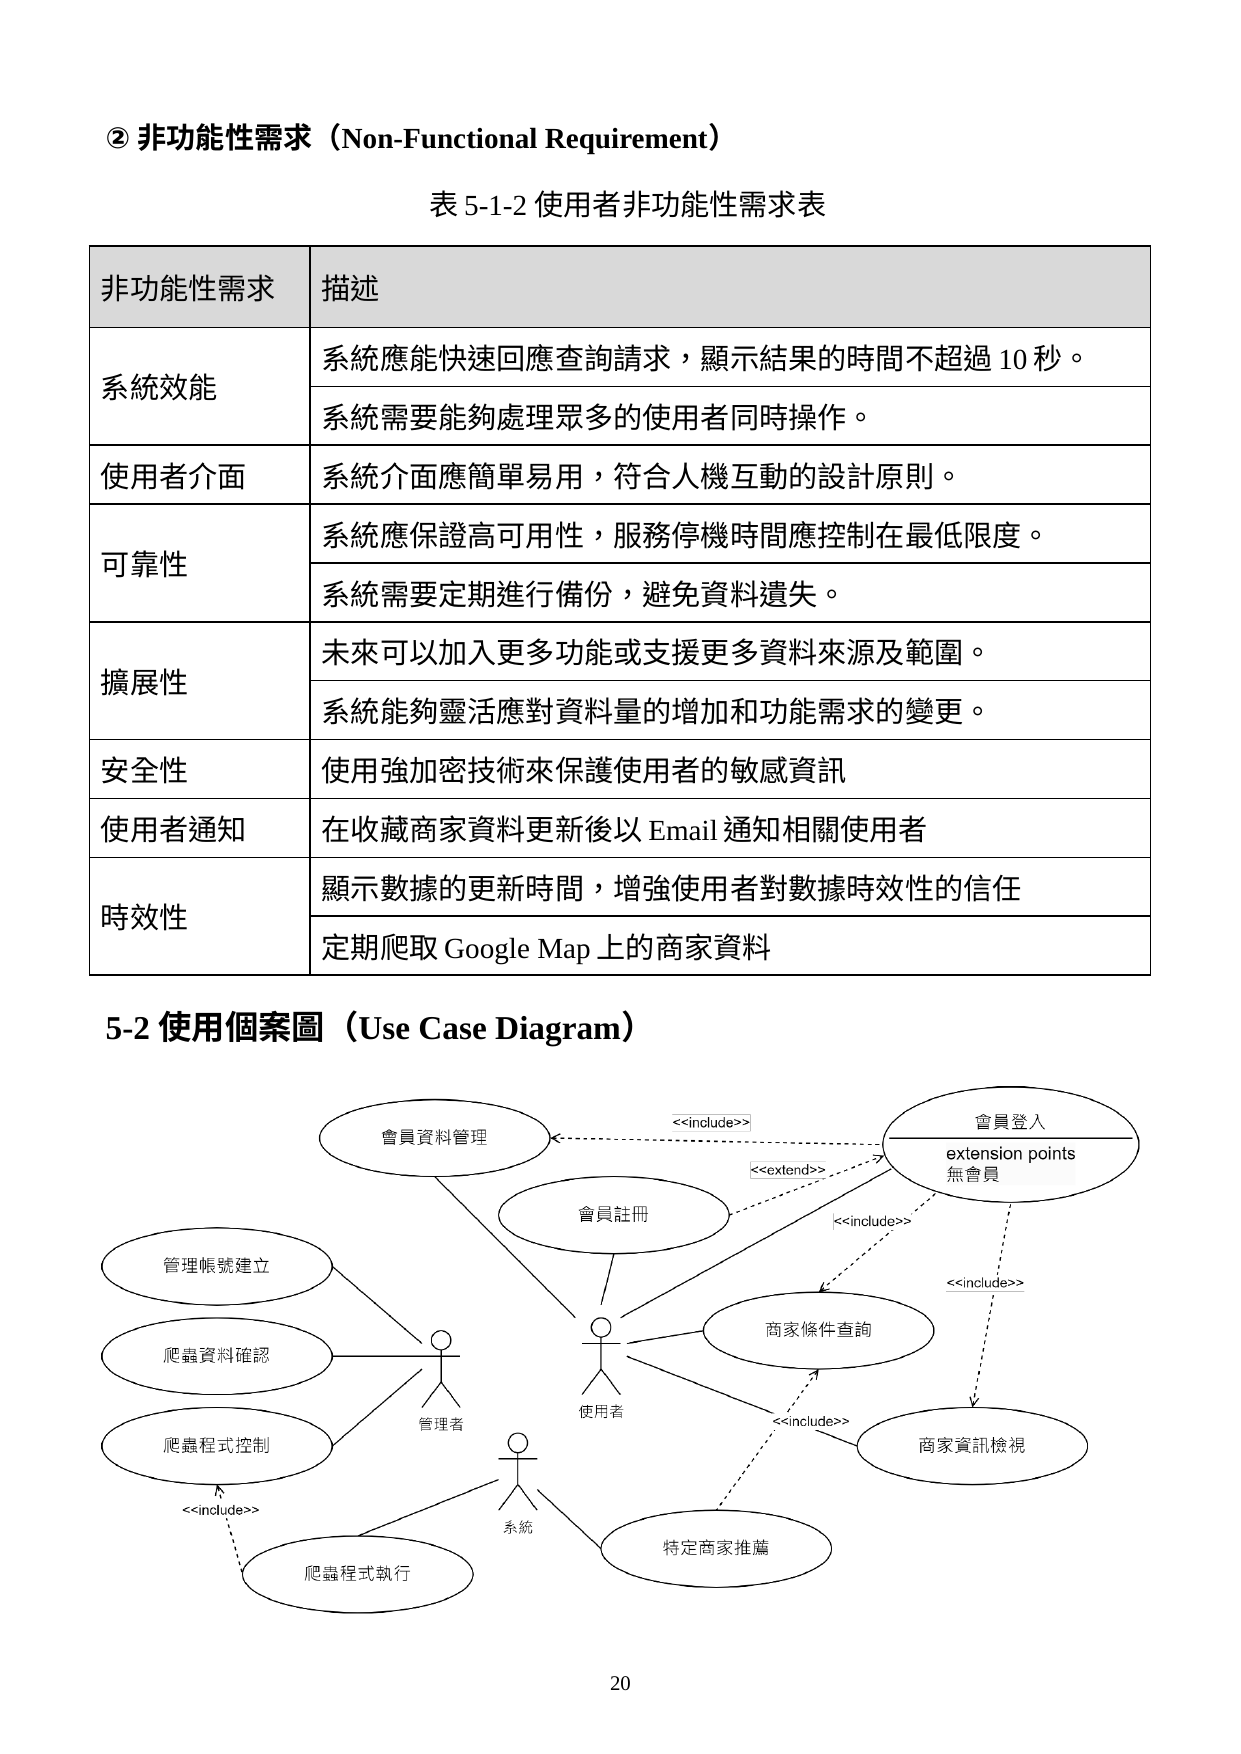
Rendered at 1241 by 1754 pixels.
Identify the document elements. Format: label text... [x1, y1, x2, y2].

table_cell 使用強加密技術來保護使用者的敏感資訊 [311, 740, 1150, 797]
table_cell 使用者介面 [90, 446, 309, 503]
table_cell 時效性 [90, 858, 309, 974]
table_cell 系統介面應簡單易用，符合人機互動的設計原則。 [311, 446, 1150, 503]
table_cell 系統能夠靈活應對資料量的增加和功能需求的變更。 [311, 681, 1150, 739]
table_cell 系統需要能夠處理眾多的使用者同時操作。 [311, 387, 1150, 444]
text ② 非功能性需求（Non-Functional Requirement） [89, 114, 1152, 157]
table_cell 未來可以加入更多功能或支援更多資料來源及範圍。 [311, 623, 1150, 680]
picture [88, 1073, 1152, 1626]
table_cell 顯示數據的更新時間，增強使用者對數據時效性的信任 [311, 858, 1150, 915]
table_cell 定期爬取Google Map上的商家資料 [311, 917, 1150, 974]
table_cell 使用者通知 [90, 799, 309, 856]
table_header 描述 [311, 247, 1150, 327]
table_cell 系統需要定期進行備份，避免資料遺失。 [311, 564, 1150, 621]
table_cell 擴展性 [90, 623, 309, 739]
table_header 非功能性需求 [90, 247, 309, 327]
table_cell 可靠性 [90, 505, 309, 621]
text 表5-1-2 使用者非功能性需求表 [89, 182, 1152, 224]
table_cell 系統應能快速回應查詢請求，顯示結果的時間不超過10秒。 [311, 328, 1150, 386]
table_cell 系統效能 [90, 328, 309, 444]
text 5-2 使用個案圖（Use Case Diagram） [89, 1001, 1152, 1049]
table_cell 系統應保證高可用性，服務停機時間應控制在最低限度。 [311, 505, 1150, 562]
table_cell 安全性 [90, 740, 309, 797]
table_cell 在收藏商家資料更新後以Email通知相關使用者 [311, 799, 1150, 856]
